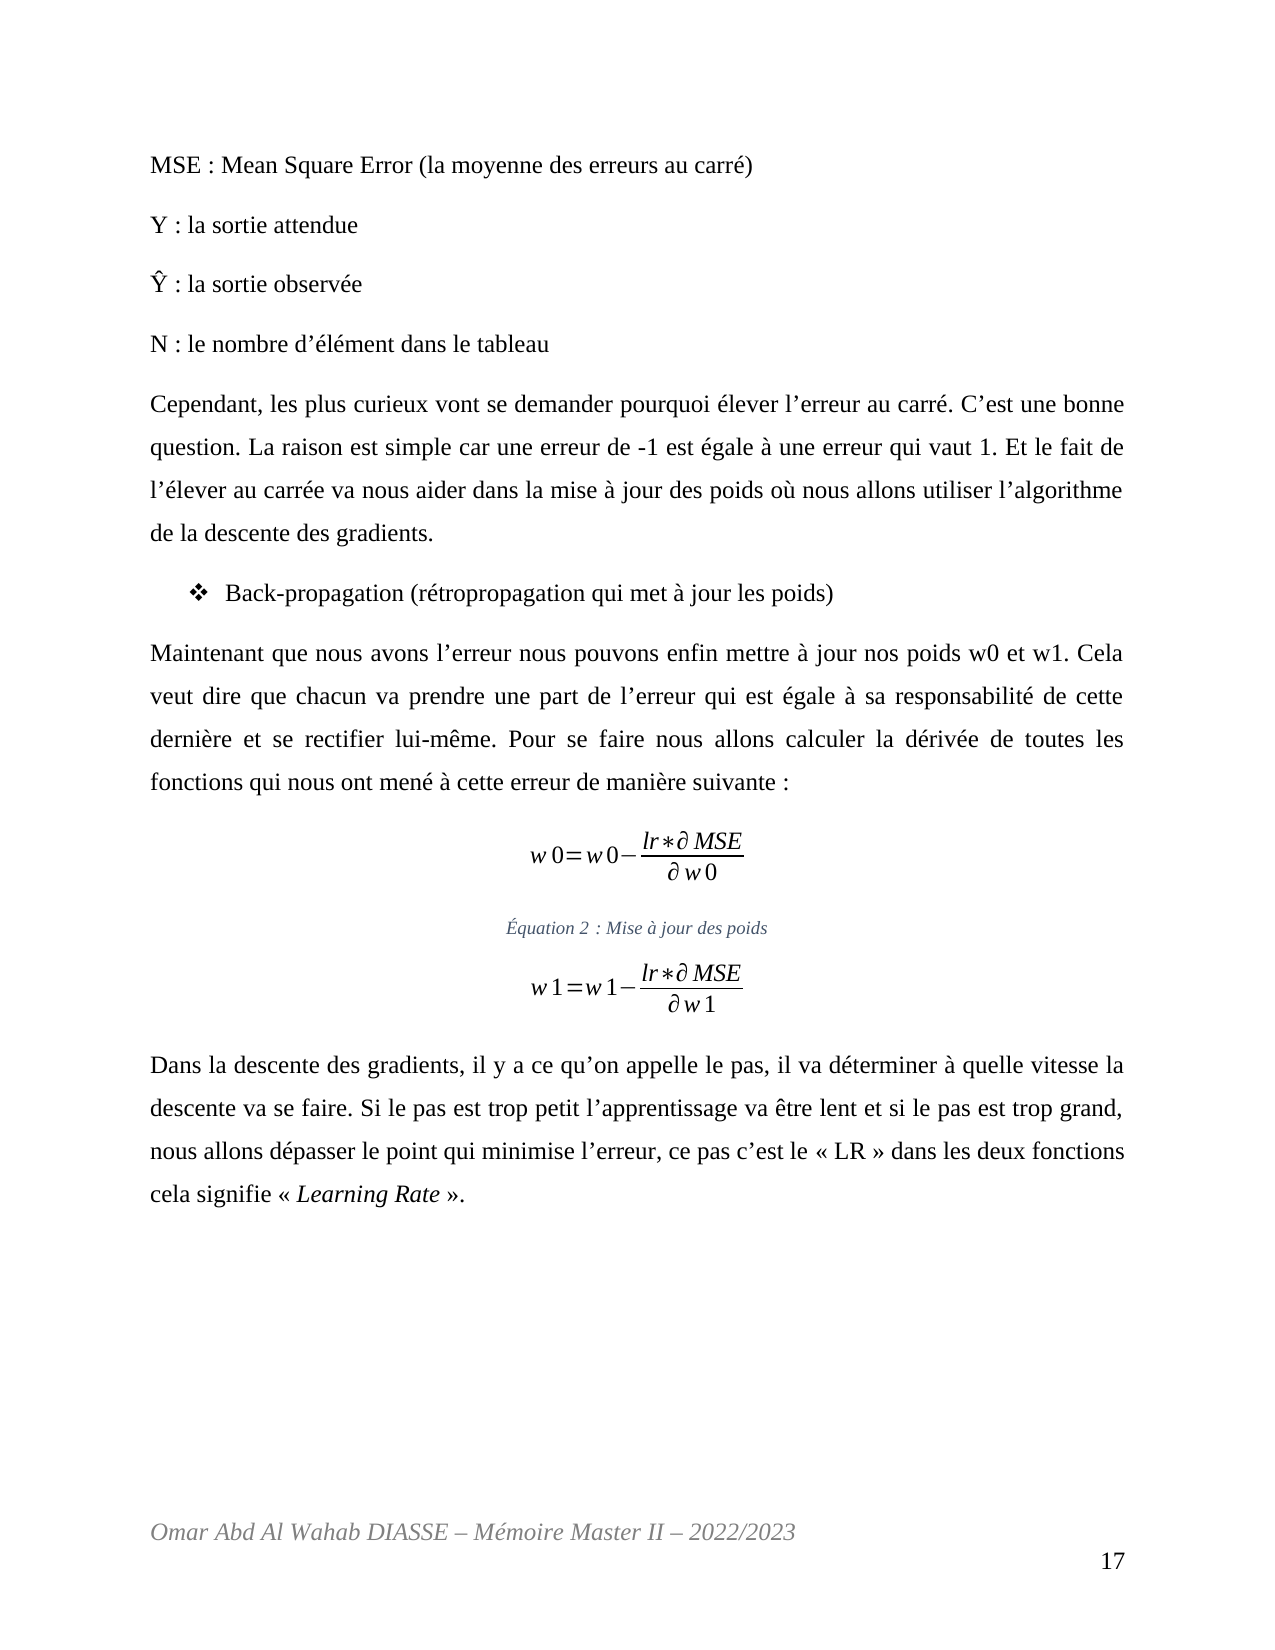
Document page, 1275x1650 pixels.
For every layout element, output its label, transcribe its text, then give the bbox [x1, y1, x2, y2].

text N : le nombre d’élément dans le tableau [150, 329, 1125, 358]
list Back-propagation (rétropropagation qui met à jour les poids) [187, 578, 1125, 607]
text Dans la descente des gradients, il y a ce qu’on appelle le pas, il va déterminer à quelle vitesse la descente va se faire. Si le pas est trop petit l’apprentissage va être lent et si le pas est trop grand, nous allons dépasser le point qui minimise l’erreur, ce pas c’est le « LR » dans les deux fonctions cela signifie « Learning Rate ». [150, 1050, 1125, 1208]
text Équation 2 : Mise à jour des poids [150, 917, 1125, 939]
text Cependant, les plus curieux vont se demander pourquoi élever l’erreur au carré. C’est une bonne question. La raison est simple car une erreur de -1 est égale à une erreur qui vaut 1. Et le fait de l’élever au carrée va nous aider dans la mise à jour des poids où nous allons utiliser l’algorithme de la descente des gradients. [150, 389, 1125, 547]
text Y : la sortie attendue [150, 210, 1125, 238]
text Maintenant que nous avons l’erreur nous pouvons enfin mettre à jour nos poids w0 et w1. Cela veut dire que chacun va prendre une part de l’erreur qui est égale à sa responsabilité de cette dernière et se rectifier lui-même. Pour se faire nous allons calculer la dérivée de toutes les fonctions qui nous ont mené à cette erreur de manière suivante : [150, 638, 1125, 796]
text MSE : Mean Square Error (la moyenne des erreurs au carré) [150, 150, 1125, 179]
text Ŷ : la sortie observée [150, 269, 1125, 298]
